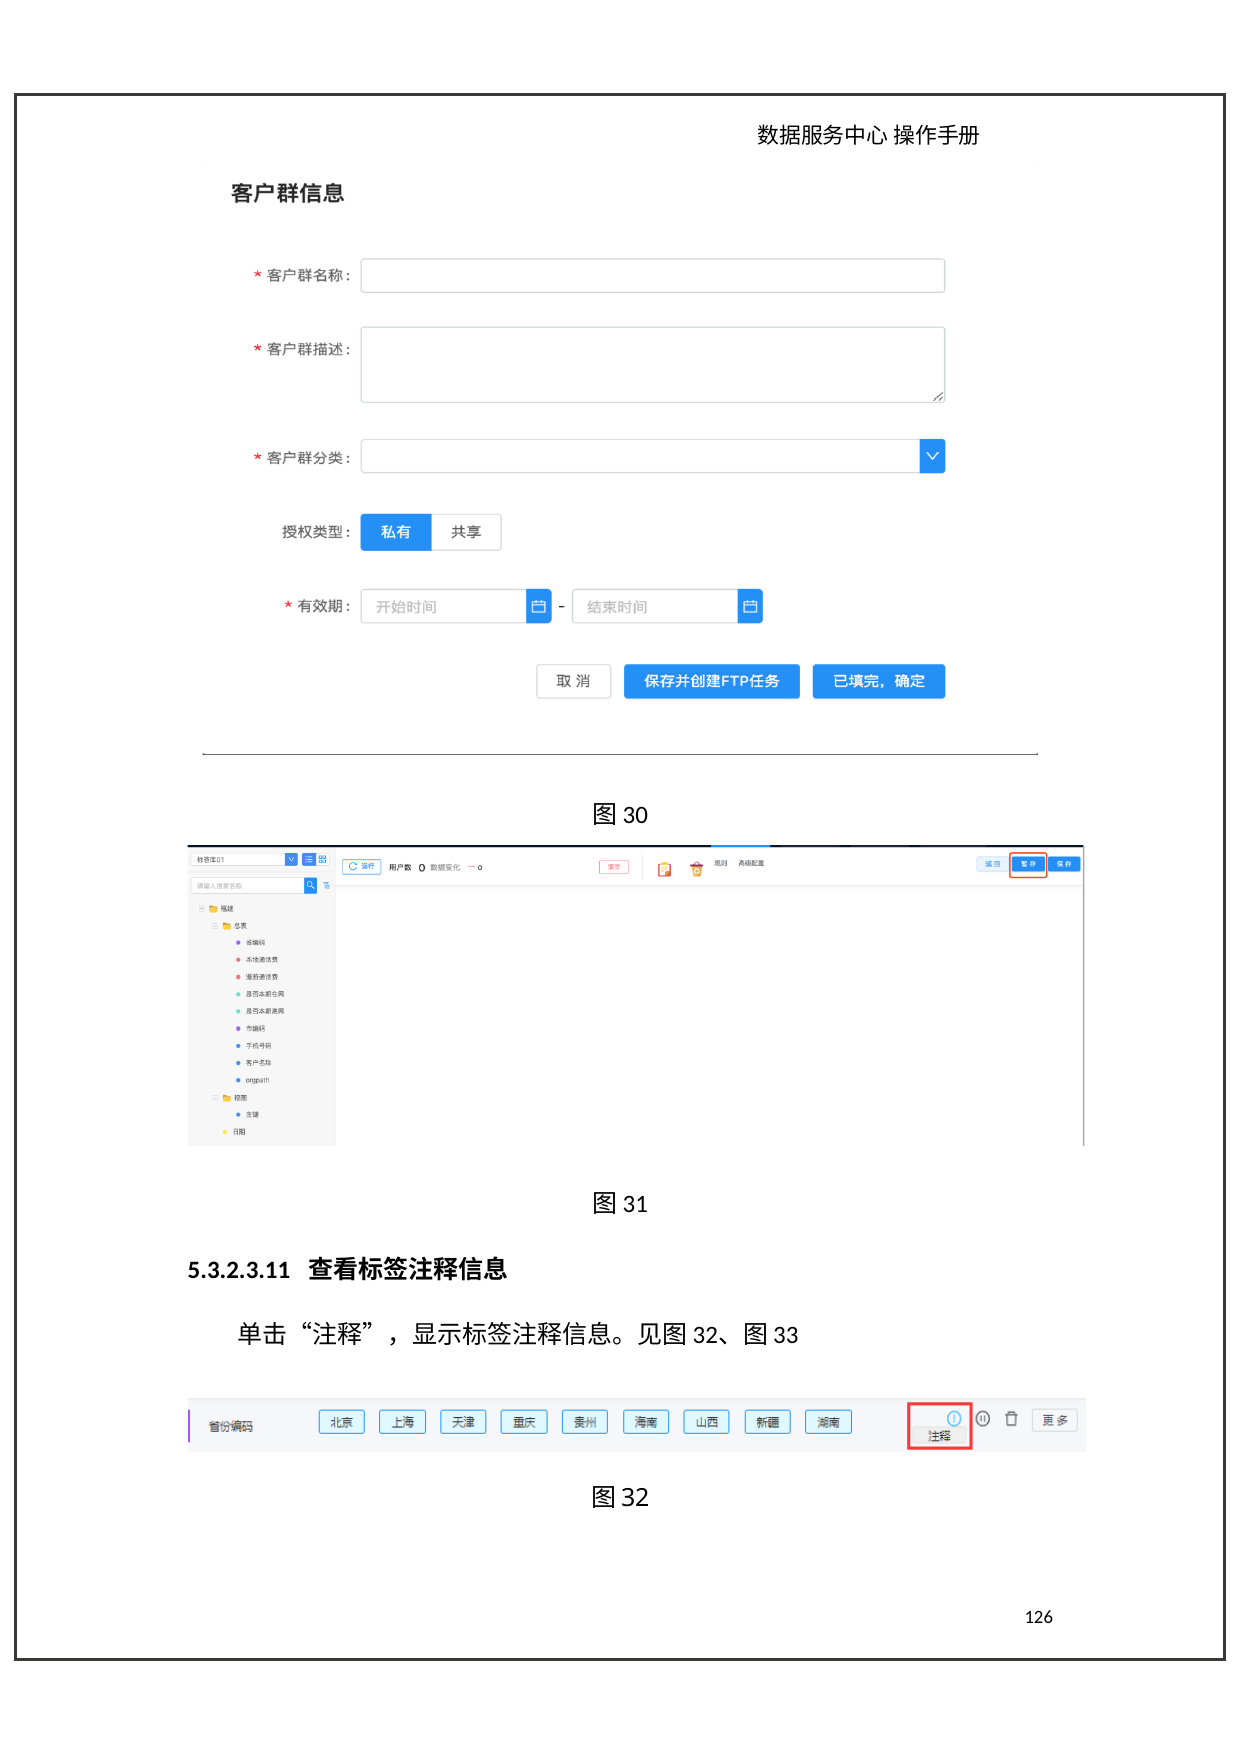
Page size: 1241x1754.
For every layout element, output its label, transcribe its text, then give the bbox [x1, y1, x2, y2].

text 单击“注释”，显示标签注释信息。见图32、图33 [187, 1301, 1053, 1366]
picture [187, 1398, 1087, 1455]
picture [187, 845, 1085, 1146]
subtitle 查看标签注释信息 [187, 1236, 1053, 1301]
text 图31 [187, 1171, 1053, 1236]
picture [202, 163, 1038, 755]
text 图32 [187, 1463, 1053, 1528]
text 图30 [187, 781, 1053, 845]
